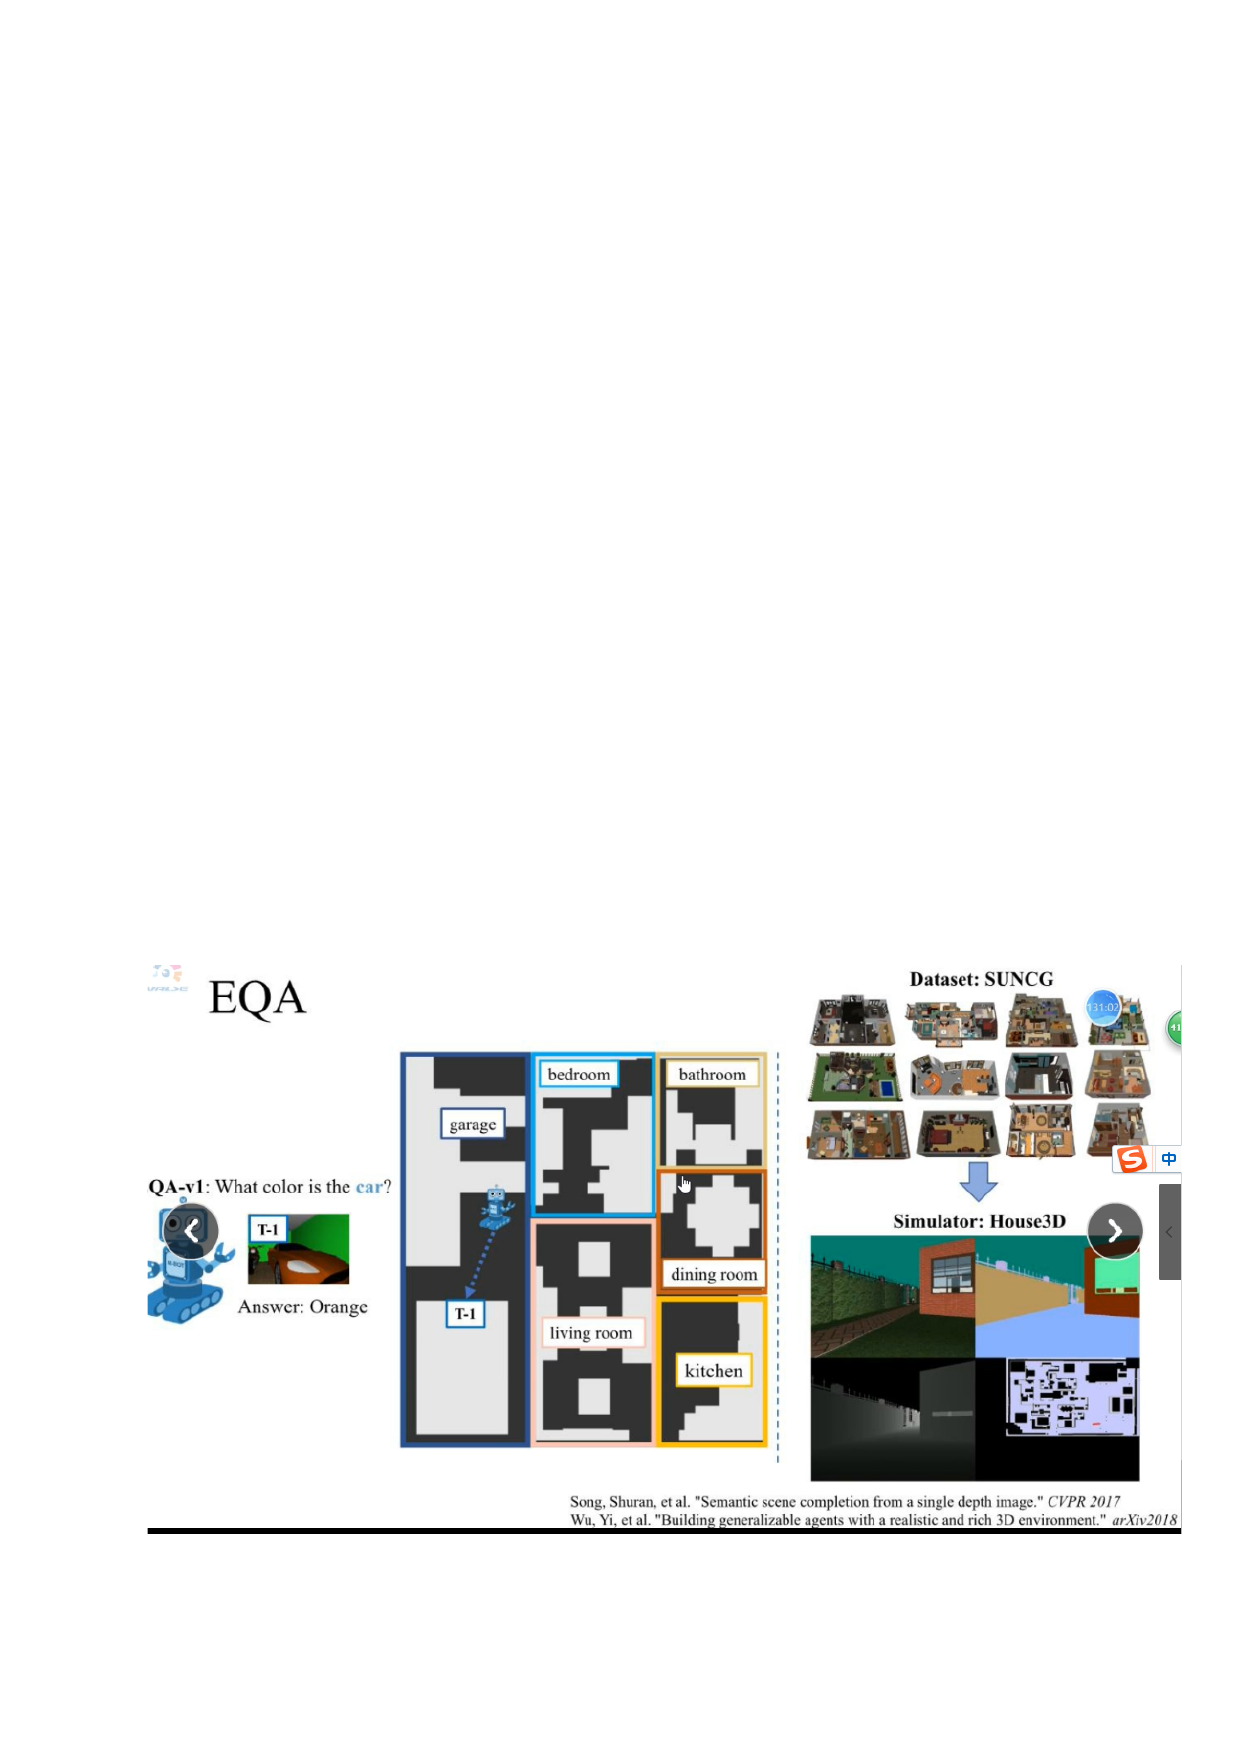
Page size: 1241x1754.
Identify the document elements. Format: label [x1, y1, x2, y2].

picture [147, 965, 1182, 1534]
